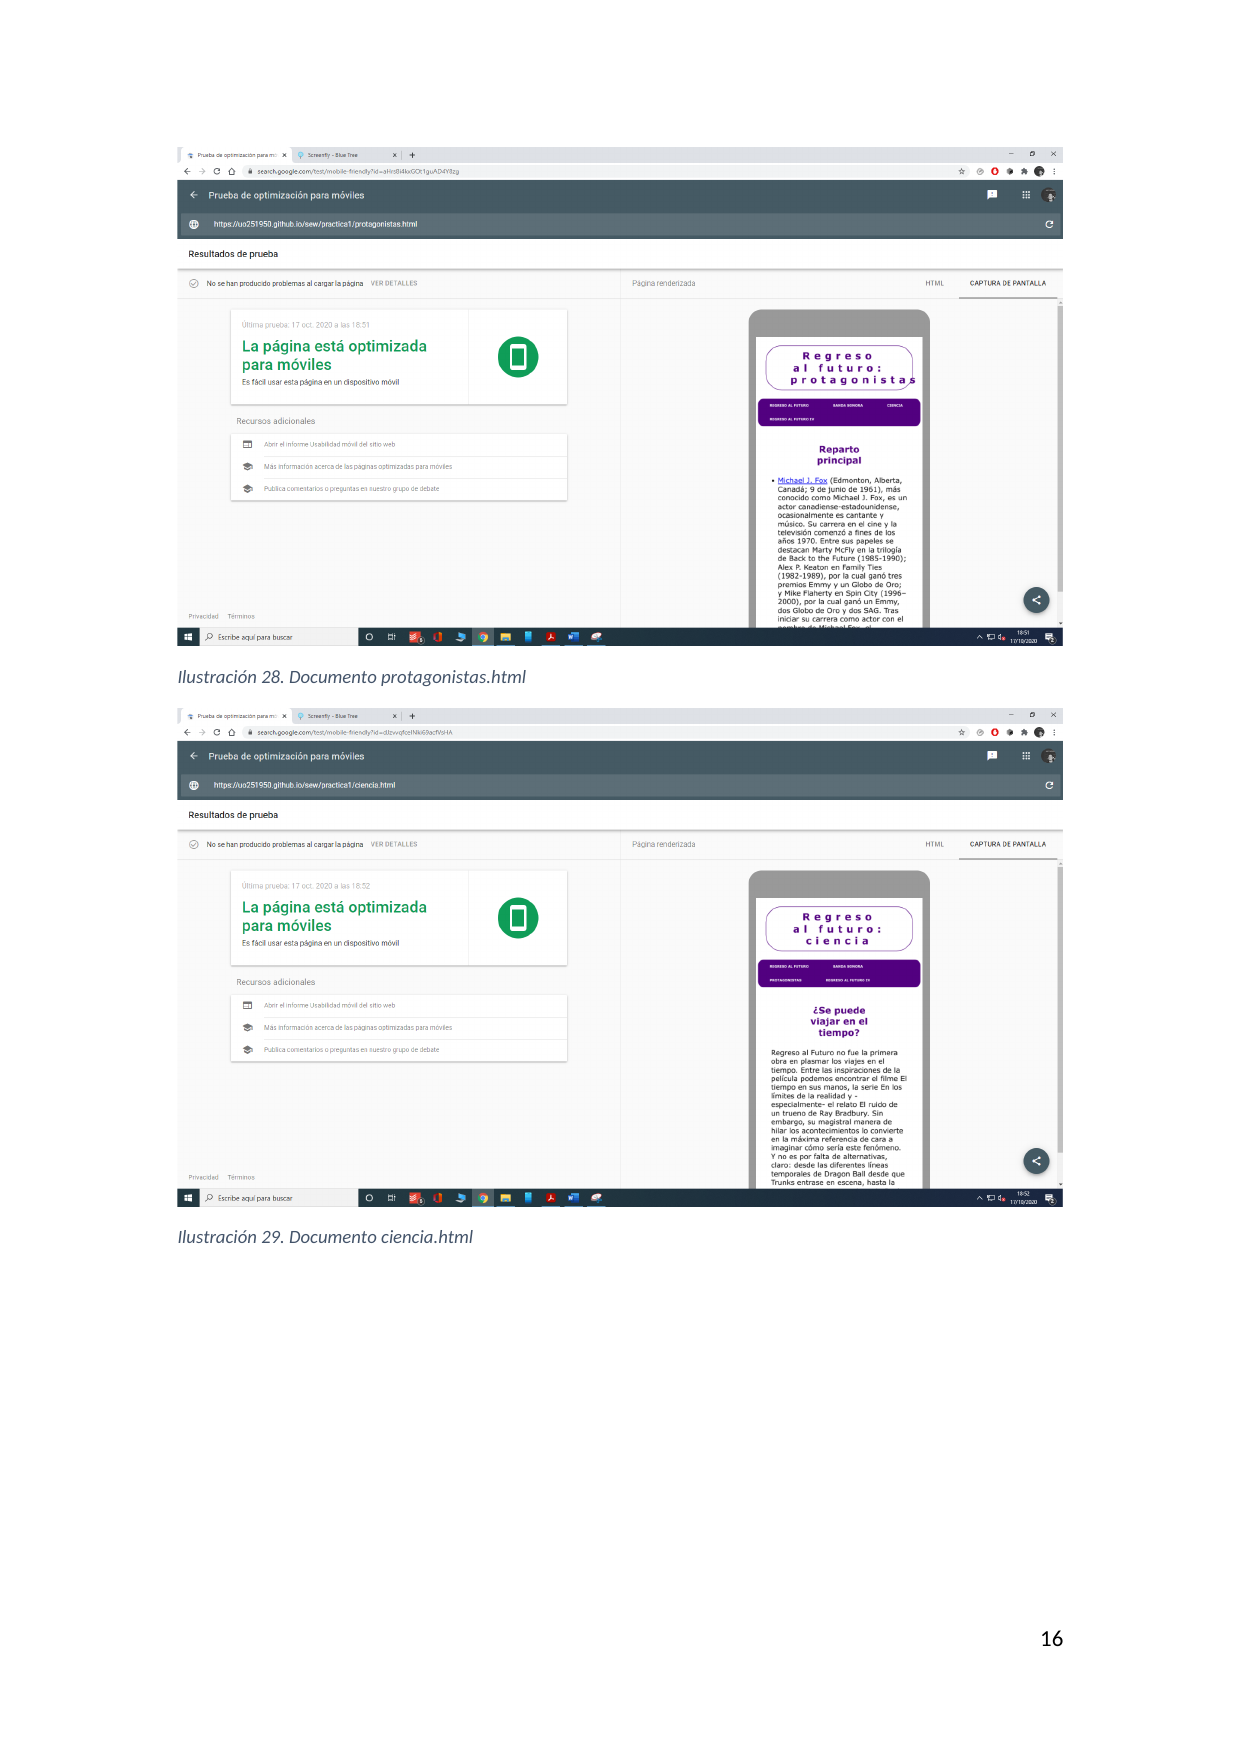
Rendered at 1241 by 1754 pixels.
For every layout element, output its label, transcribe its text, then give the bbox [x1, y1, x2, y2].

picture [177, 708, 1063, 1207]
text Ilustración 29. Documento ciencia.html [177, 1226, 1063, 1249]
picture [177, 147, 1063, 646]
text Ilustración 28. Documento protagonistas.html [177, 665, 1063, 688]
